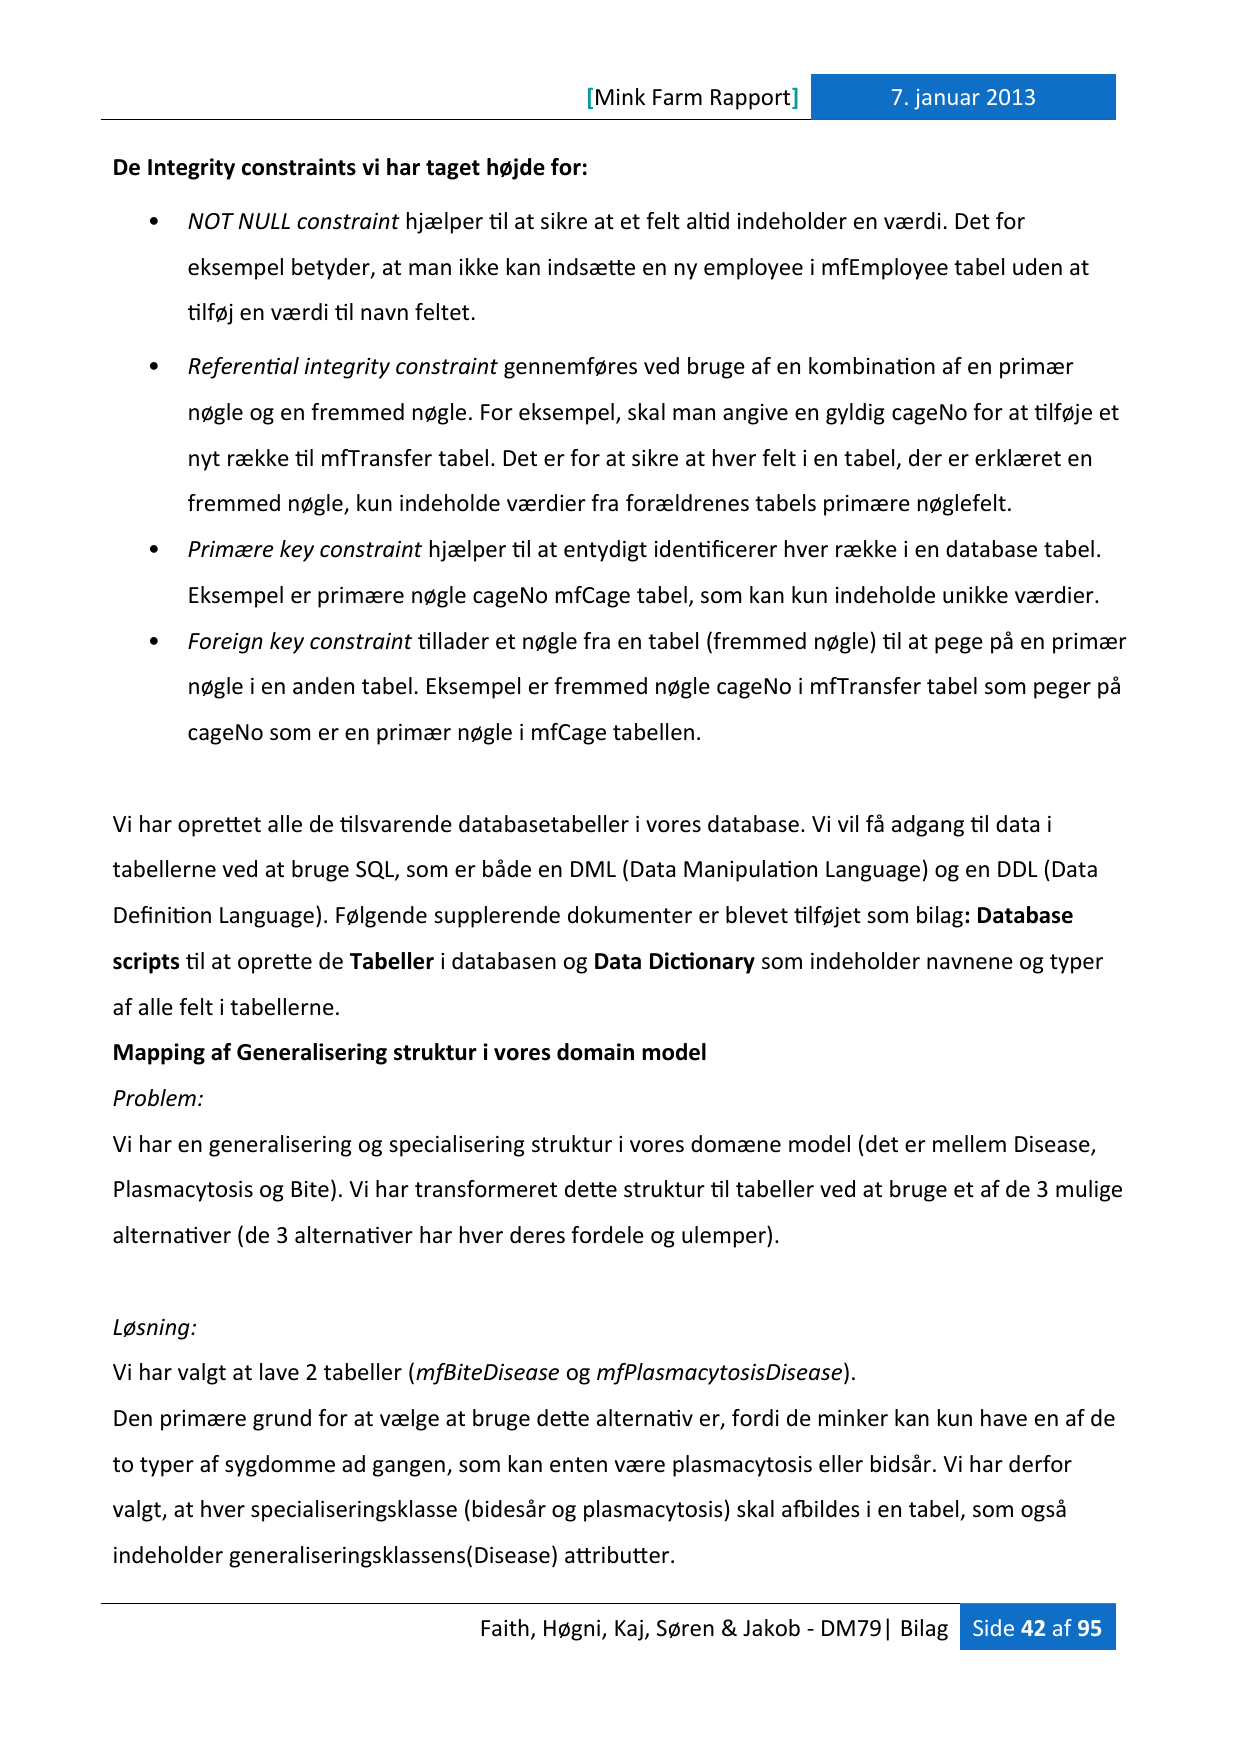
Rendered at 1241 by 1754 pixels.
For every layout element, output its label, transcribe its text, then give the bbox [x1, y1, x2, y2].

text Vi har en generalisering og specialisering struktur i vores domæne model (det er mellem Disease, Plasmacytosis og Bite). Vi har transformeret dette struktur til tabeller ved at bruge et af de 3 mulige alternativer (de 3 alternativer har hver deres fordele og ulemper). [112, 1128, 1128, 1250]
text Løsning: [112, 1311, 1128, 1341]
text Vi har valgt at lave 2 tabeller (mfBiteDisease og mfPlasmacytosisDisease). [112, 1356, 1128, 1387]
list Primære key constraint hjælper til at entydigt identificerer hver række i en database tabel. Eksempel er primære nøgle cageNo mfCage tabel, som kan kun indeholde unikke værdier. [150, 533, 1128, 609]
text Problem: [112, 1082, 1128, 1113]
list Referential integrity constraint gennemføres ved bruge af en kombination af en primær nøgle og en fremmed nøgle. For eksempel, skal man angive en gyldig cageNo for at tilføje et nyt række til mfTransfer tabel. Det er for at sikre at hver felt i en tabel, der er erklæret en fremmed nøgle, kun indeholde værdier fra forældrenes tabels primære nøglefelt. [150, 350, 1128, 518]
text Den primære grund for at vælge at bruge dette alternativ er, fordi de minker kan kun have en af de to typer af sygdomme ad gangen, som kan enten være plasmacytosis eller bidsår. Vi har derfor valgt, at hver specialiseringsklasse (bidesår og plasmacytosis) skal afbildes i en tabel, som også indeholder generaliseringsklassens(Disease) attributter. [112, 1402, 1128, 1570]
text De Integrity constraints vi har taget højde for: [112, 151, 1128, 181]
list NOT NULL constraint hjælper til at sikre at et felt altid indeholder en værdi. Det for eksempel betyder, at man ikke kan indsætte en ny employee i mfEmployee tabel uden at tilføj en værdi til navn feltet. [150, 205, 1128, 327]
text Mapping af Generalisering struktur i vores domain model [112, 1036, 1128, 1067]
list Foreign key constraint tillader et nøgle fra en tabel (fremmed nøgle) til at pege på en primær nøgle i en anden tabel. Eksempel er fremmed nøgle cageNo i mfTransfer tabel som peger på cageNo som er en primær nøgle i mfCage tabellen. [150, 625, 1128, 747]
text Vi har oprettet alle de tilsvarende databasetabeller i vores database. Vi vil få adgang til data i tabellerne ved at bruge SQL, som er både en DML (Data Manipulation Language) og en DDL (Data Definition Language). Følgende supplerende dokumenter er blevet tilføjet som bilag: Database scripts til at oprette de Tabeller i databasen og Data Dictionary som indeholder navnene og typer af alle felt i tabellerne. [112, 808, 1128, 1021]
